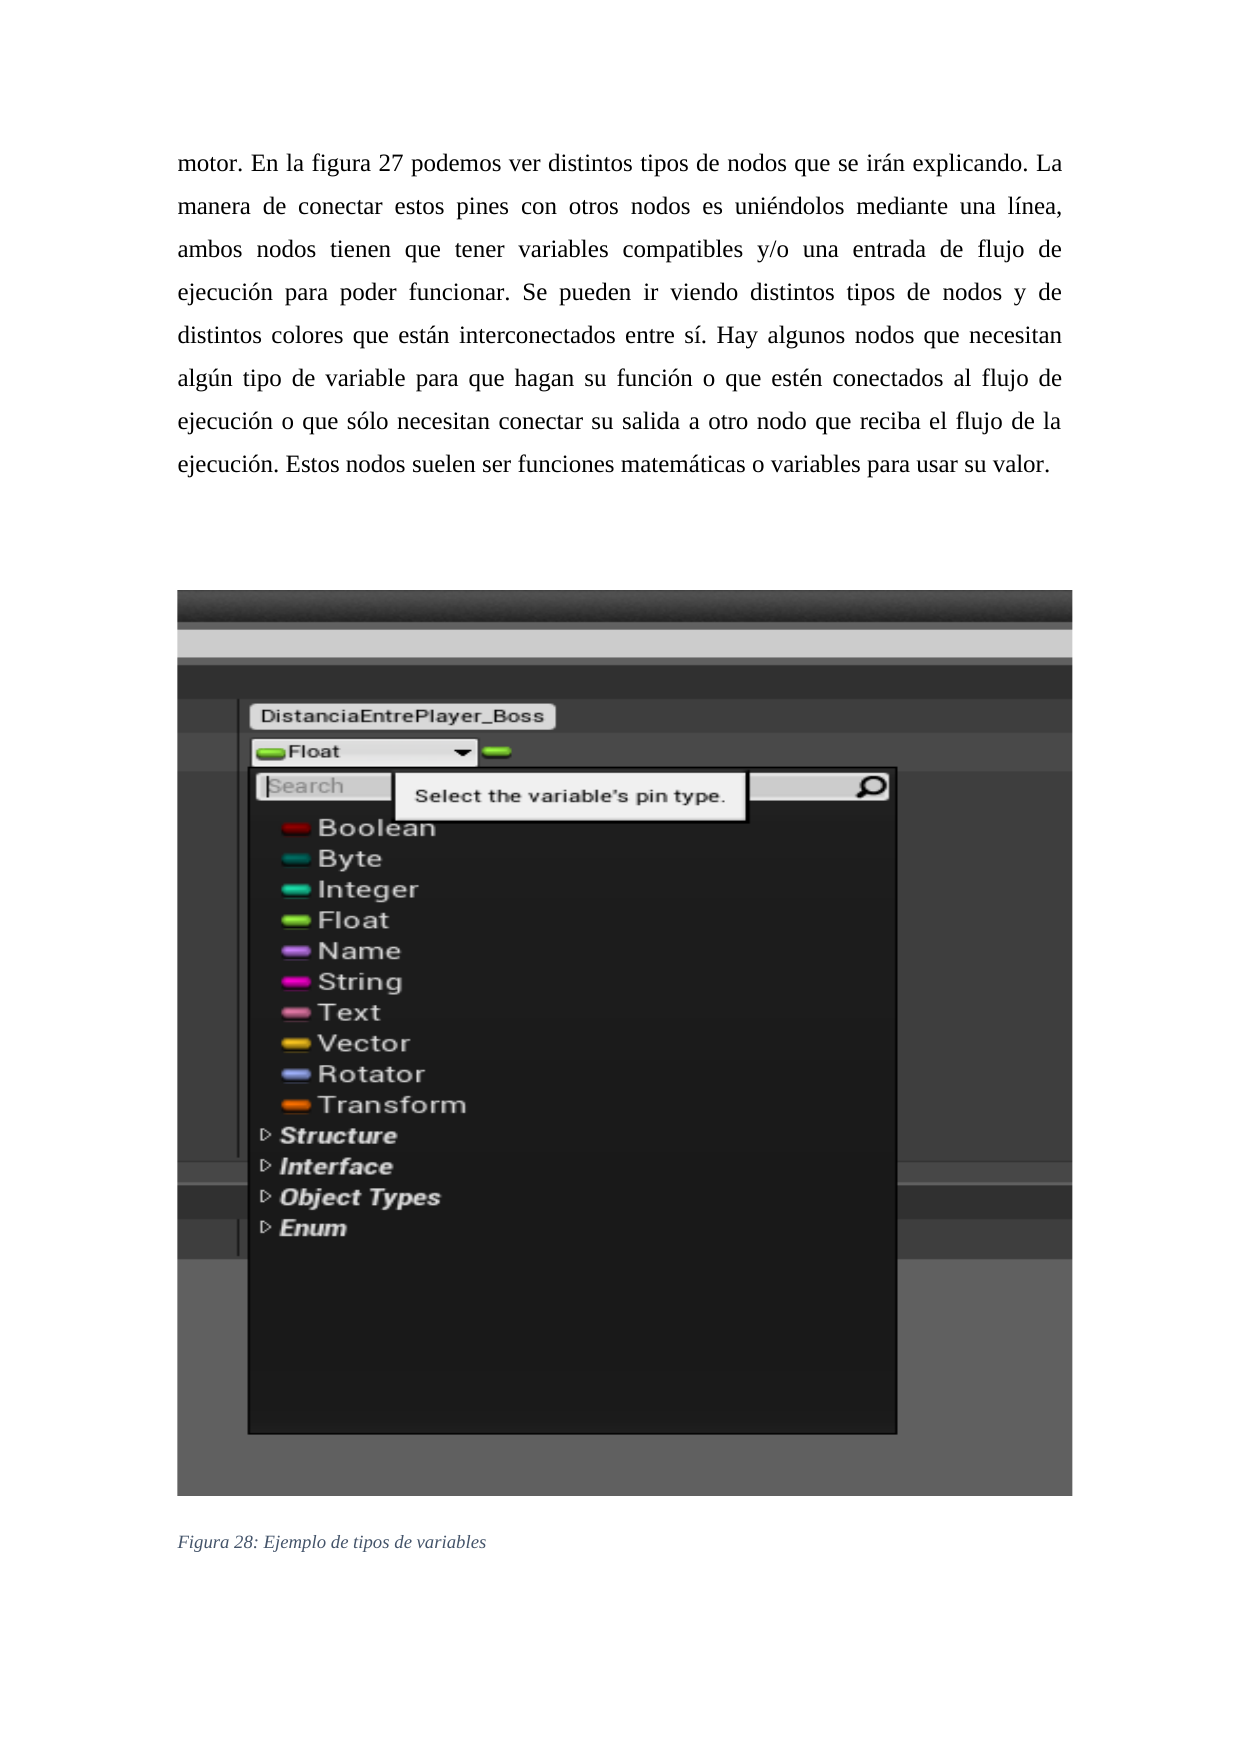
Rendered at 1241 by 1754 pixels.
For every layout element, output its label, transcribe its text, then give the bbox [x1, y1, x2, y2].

text Figura 28: Ejemplo de tipos de variables [177, 1531, 1063, 1552]
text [177, 148, 1063, 478]
picture [177, 590, 1073, 1496]
